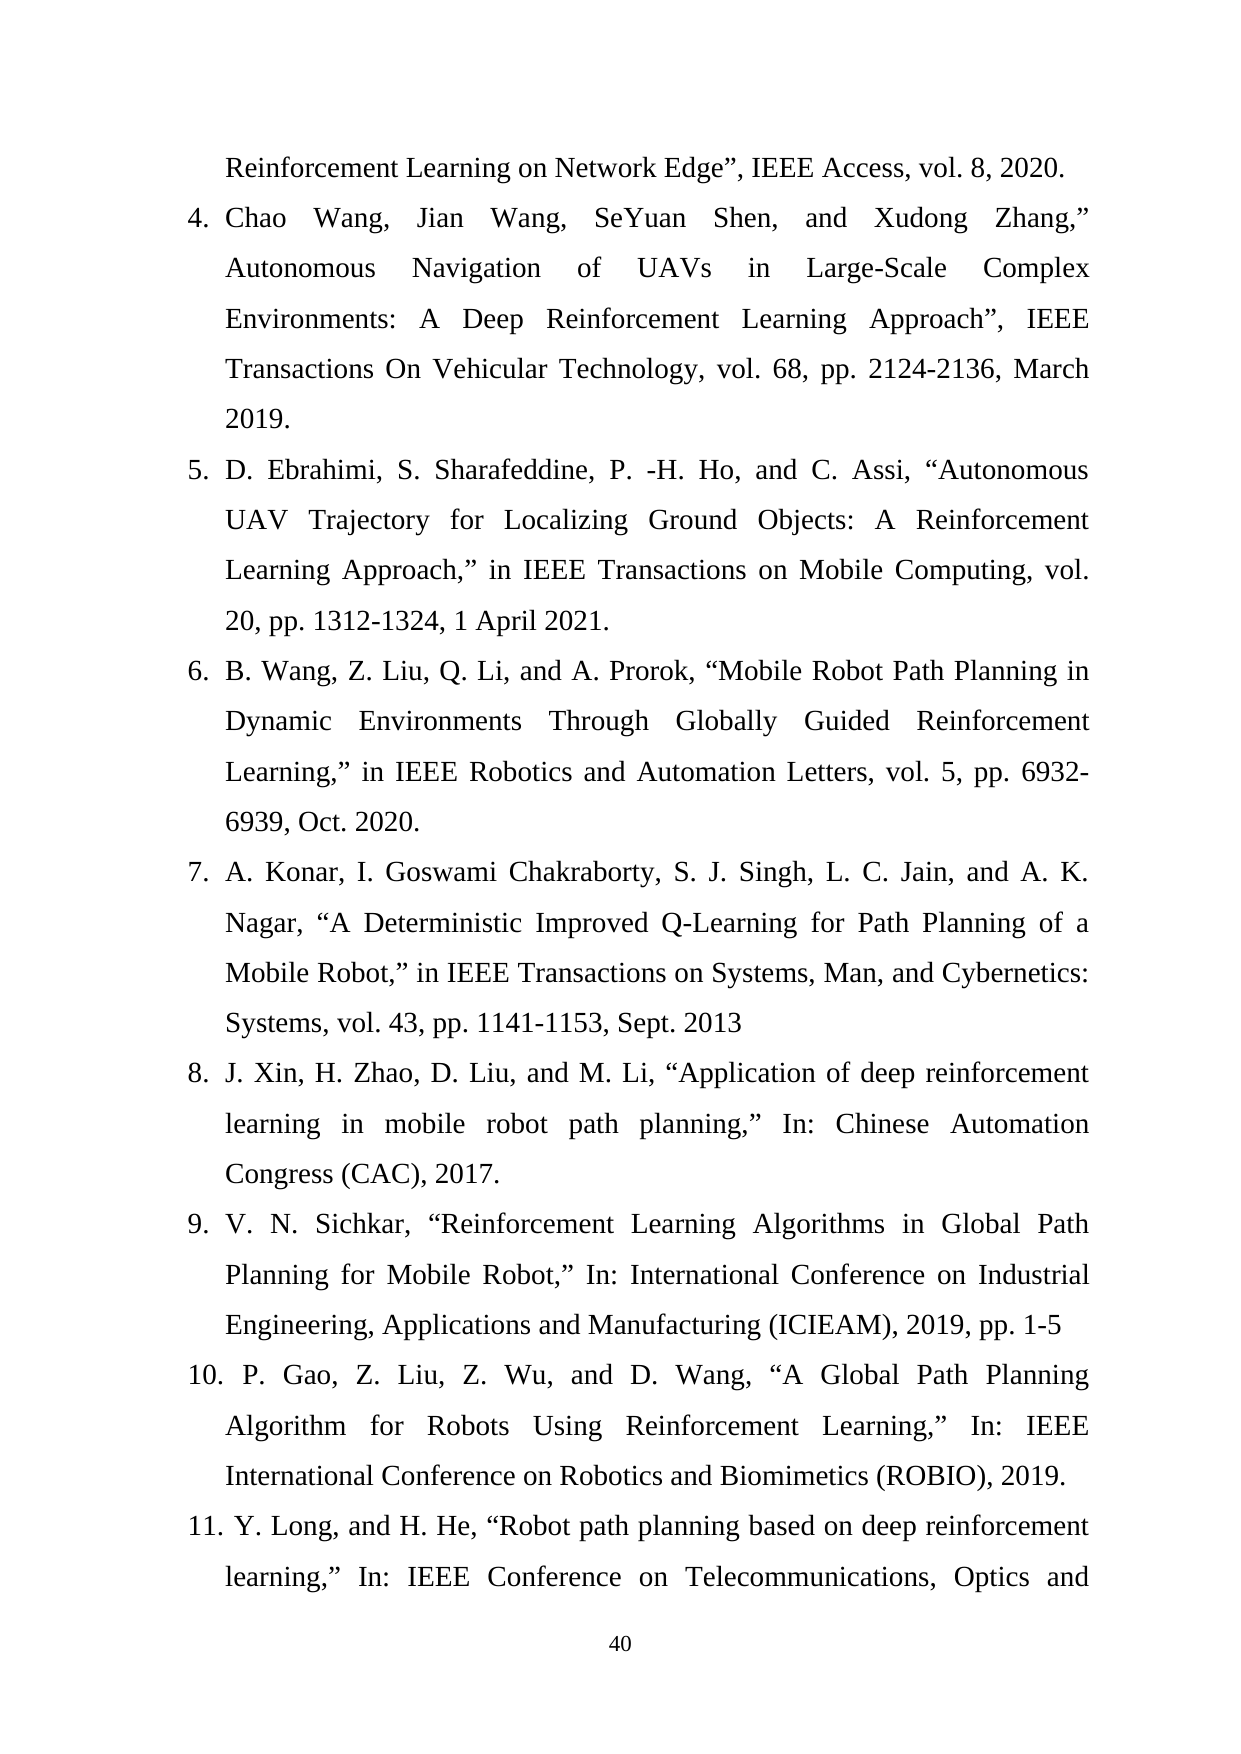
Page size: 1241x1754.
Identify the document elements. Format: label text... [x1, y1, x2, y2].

list Chao Wang, Jian Wang, SeYuan Shen, and Xudong Zhang,” Autonomous Navigation of UAVs in Large-Scale Complex Environments: A Deep Reinforcement Learning Approach”, IEEE Transactions On Vehicular Technology, vol. 68, pp. 2124-2136, March 2019. [187, 200, 1090, 435]
list J. Xin, H. Zhao, D. Liu, and M. Li, “Application of deep reinforcement learning in mobile robot path planning,” In: Chinese Automation Congress (CAC), 2017. [187, 1056, 1090, 1190]
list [187, 150, 1090, 183]
list D. Ebrahimi, S. Sharafeddine, P. -H. Ho, and C. Assi, “Autonomous UAV Trajectory for Localizing Ground Objects: A Reinforcement Learning Approach,” in IEEE Transactions on Mobile Computing, vol. 20, pp. 1312-1324, 1 April 2021. [187, 452, 1090, 636]
list P. Gao, Z. Liu, Z. Wu, and D. Wang, “A Global Path Planning Algorithm for Robots Using Reinforcement Learning,” In: IEEE International Conference on Robotics and Biomimetics (ROBIO), 2019. [187, 1357, 1090, 1492]
list A. Konar, I. Goswami Chakraborty, S. J. Singh, L. C. Jain, and A. K. Nagar, “A Deterministic Improved Q-Learning for Path Planning of a Mobile Robot,” in IEEE Transactions on Systems, Man, and Cybernetics: Systems, vol. 43, pp. 1141-1153, Sept. 2013 [187, 854, 1090, 1039]
list B. Wang, Z. Liu, Q. Li, and A. Prorok, “Mobile Robot Path Planning in Dynamic Environments Through Globally Guided Reinforcement Learning,” in IEEE Robotics and Automation Letters, vol. 5, pp. 6932-6939, Oct. 2020. [187, 653, 1090, 838]
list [187, 1508, 1090, 1592]
list V. N. Sichkar, “Reinforcement Learning Algorithms in Global Path Planning for Mobile Robot,” In: International Conference on Industrial Engineering, Applications and Manufacturing (ICIEAM), 2019, pp. 1-5 [187, 1207, 1090, 1341]
